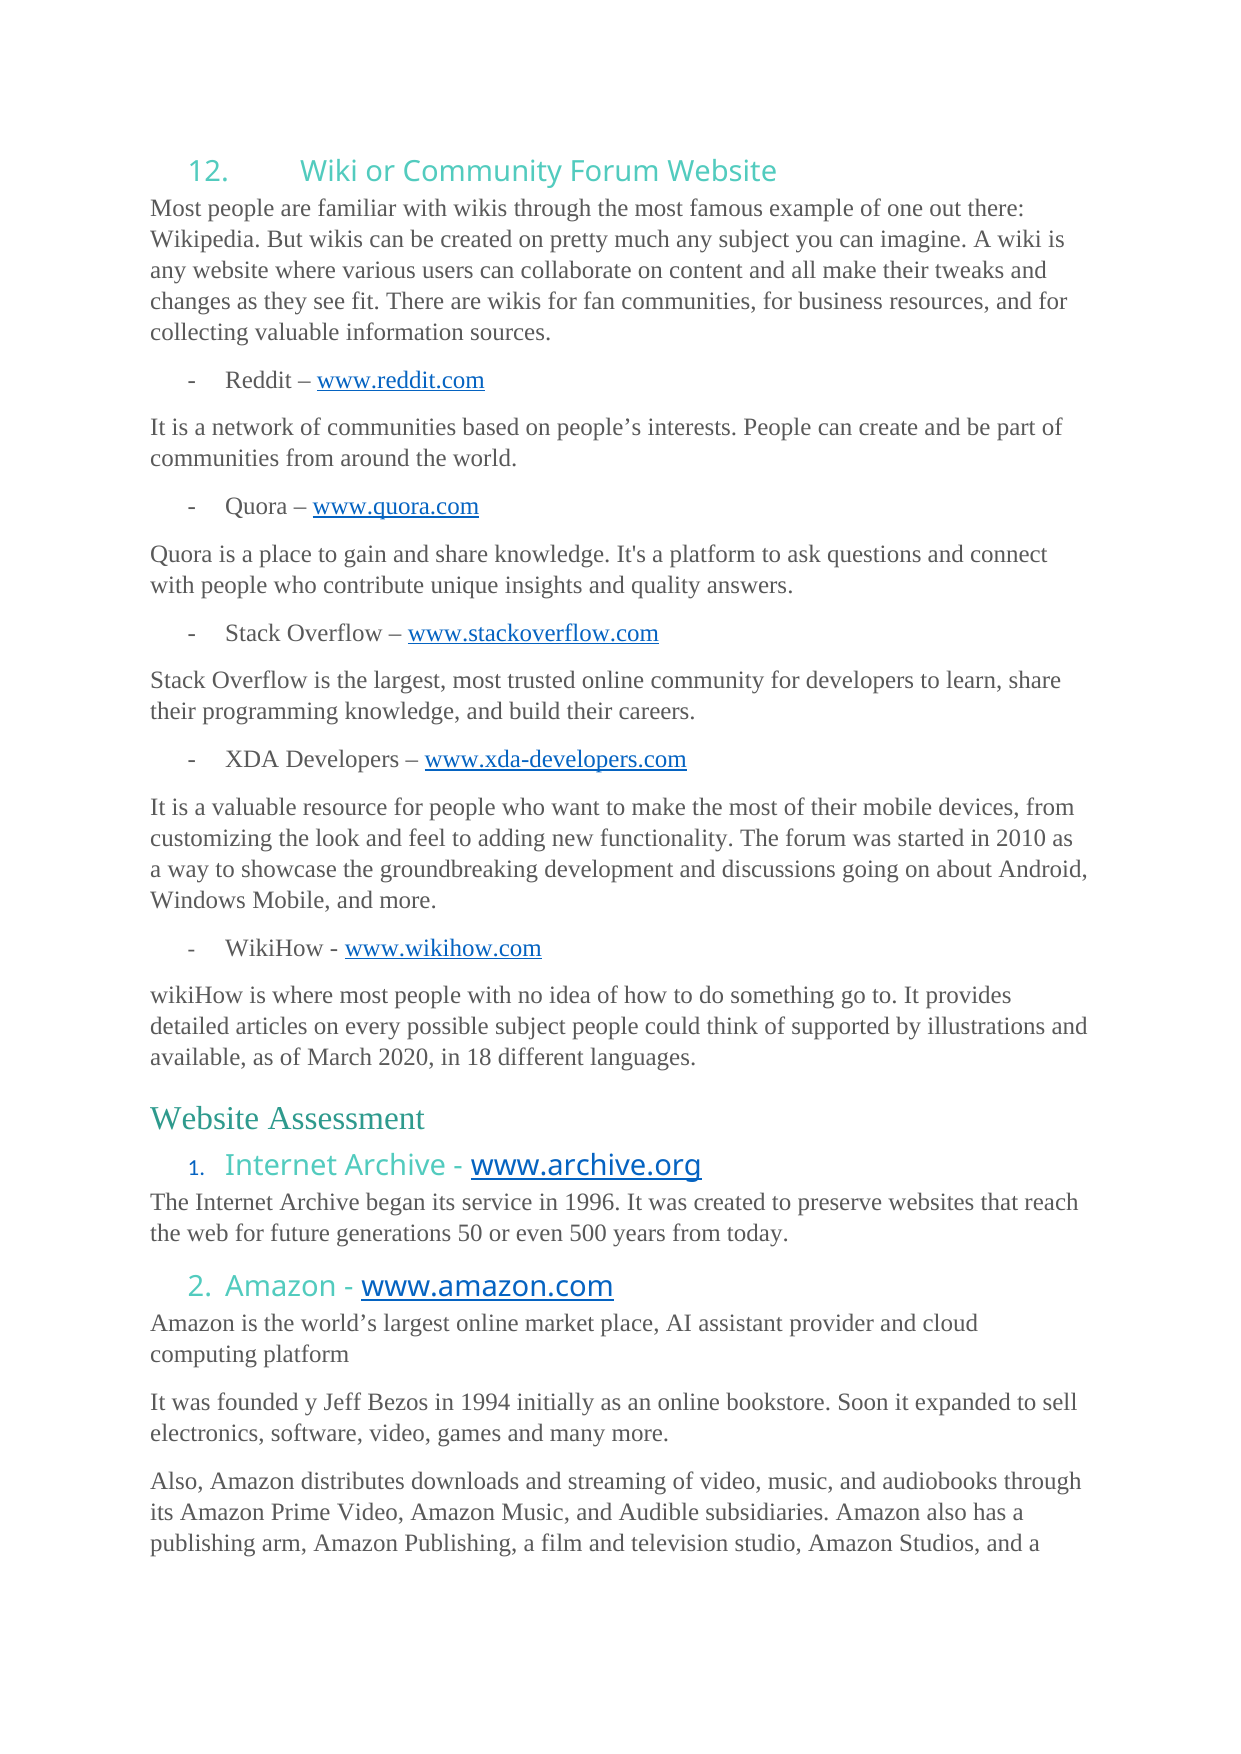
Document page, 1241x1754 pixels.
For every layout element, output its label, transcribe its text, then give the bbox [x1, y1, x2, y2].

text Stack Overflow is the largest, most trusted online community for developers to learn, share​ ​their programming ​knowledge, and build their careers. [150, 665, 1090, 725]
text It is a network of communities based on people’s interests. People can create and be part of communities from around the world. [150, 412, 1090, 472]
list Quora – www.quora.com [187, 491, 1090, 520]
subtitle Website Assessment [150, 1098, 1090, 1137]
subtitle Amazon - www.amazon.com [187, 1266, 1090, 1305]
text It was founded y Jeff Bezos in 1994 initially as an online bookstore. Soon it expanded to sell electronics, software, video, games and many more. [150, 1387, 1090, 1447]
text The Internet Archive began its service in 1996. It was created to preserve websites that reach the web for future generations 50 or even 500 years from today. [150, 1187, 1090, 1247]
subtitle Wiki or Community Forum Website [187, 150, 1090, 190]
list WikiHow - www.wikihow.com [187, 933, 1090, 961]
text Amazon is the world’s largest online market place, AI assistant provider and cloud computing platform [150, 1308, 1090, 1368]
list Stack Overflow – www.stackoverflow.com [187, 618, 1090, 646]
text Quora is a place to gain and share knowledge. It's a platform to ask questions and connect with people who contribute unique insights and quality answers. [150, 539, 1090, 599]
text It is a valuable resource for people who want to make the most of their mobile devices, from customizing the look and feel to adding new functionality. The forum was started in 2010 as a way to showcase the groundbreaking development and discussions going on about Android, Windows Mobile, and more. [150, 792, 1090, 914]
list XDA Developers – www.xda-developers.com [187, 744, 1090, 773]
text wikiHow is where most people with no idea of how to do something go to. It provides detailed articles on every possible subject people could think of supported by illustrations and available, as of March 2020, in 18 different languages. [150, 980, 1090, 1071]
list Reddit – www.reddit.com [187, 365, 1090, 393]
text Most people are familiar with wikis through the most famous example of one out there: Wikipedia. But wikis can be created on pretty much any subject you can imagine. A wiki is any website where various users can collaborate on content and all make their tweaks and changes as they see fit. There are wikis for fan communities, for business resources, and for collecting valuable information sources. [150, 193, 1090, 346]
subtitle Internet Archive - www.archive.org [187, 1144, 1090, 1184]
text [150, 1466, 1090, 1557]
